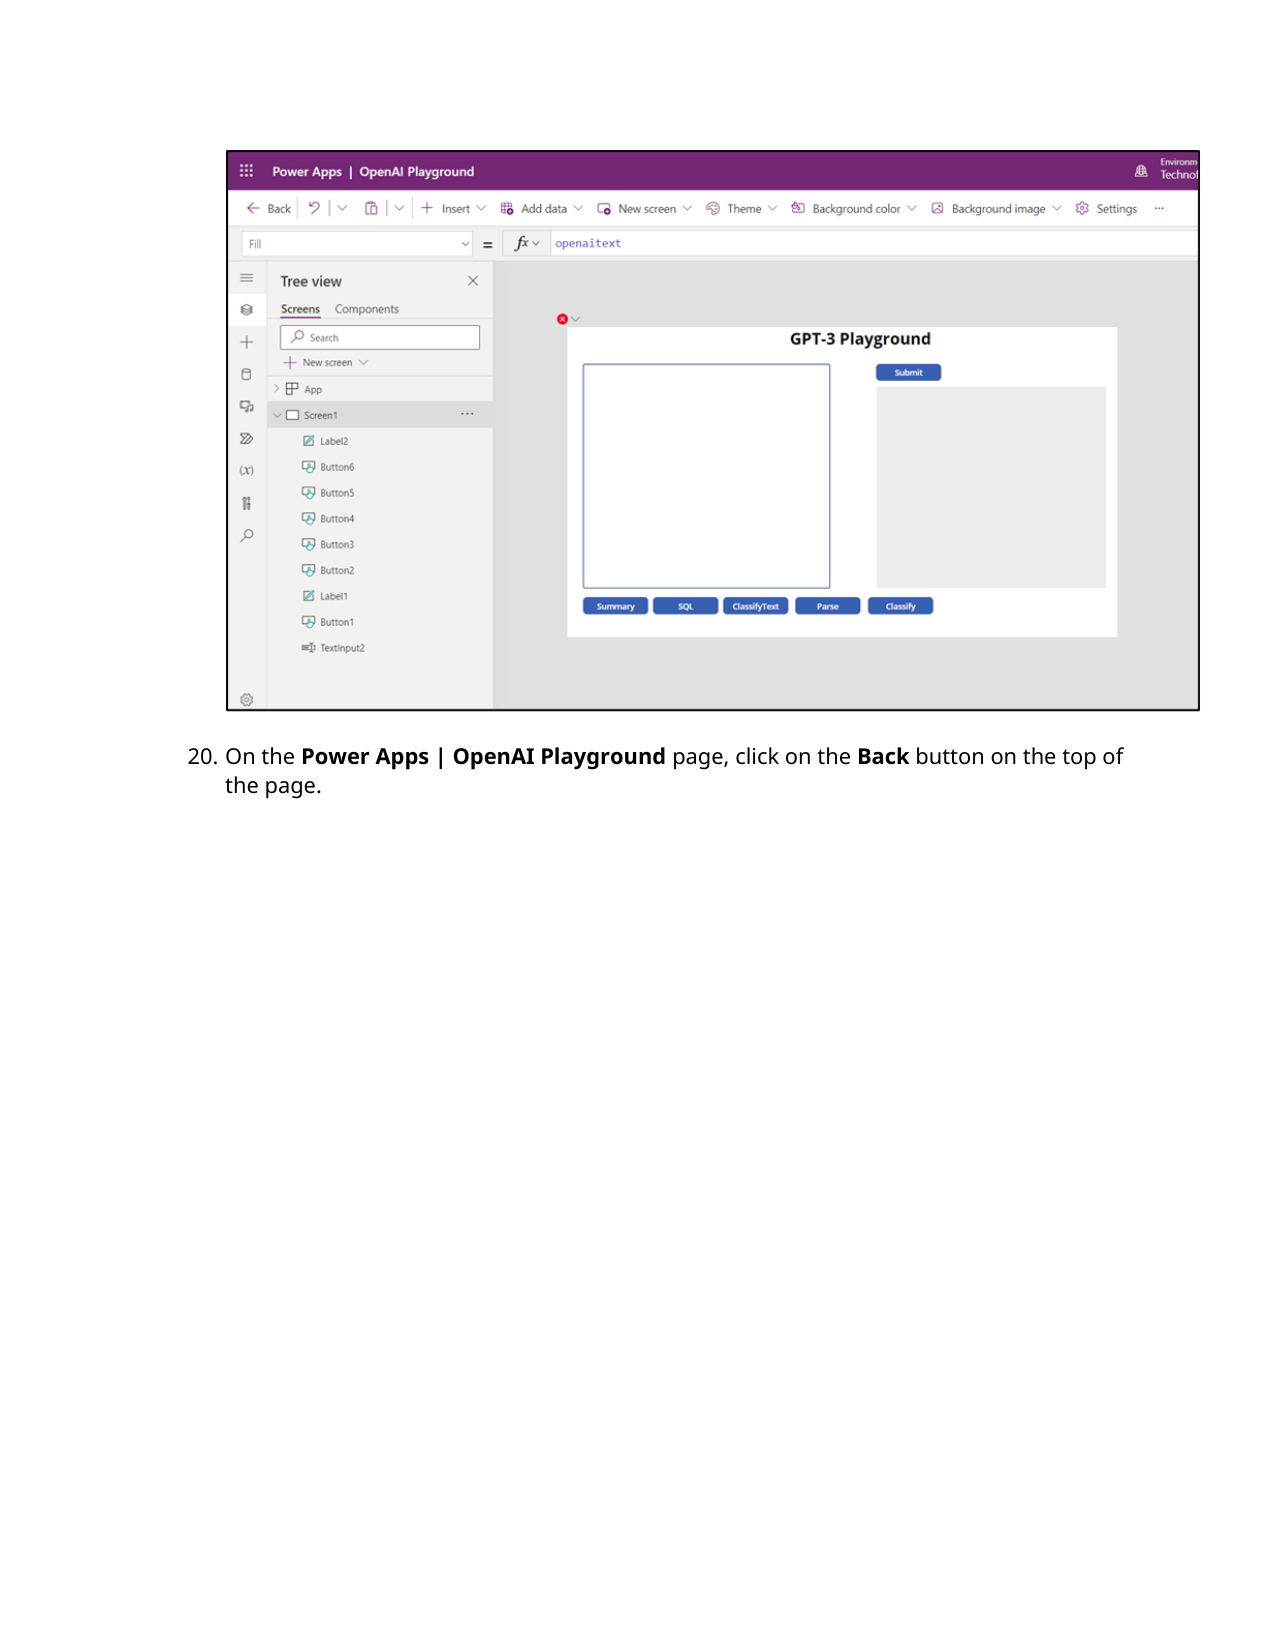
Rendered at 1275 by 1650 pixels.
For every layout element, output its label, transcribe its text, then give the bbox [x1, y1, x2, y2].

list On the Power Apps | OpenAI Playground page, click on the Back button on the top of the page. [187, 741, 1125, 800]
picture [225, 150, 1200, 712]
